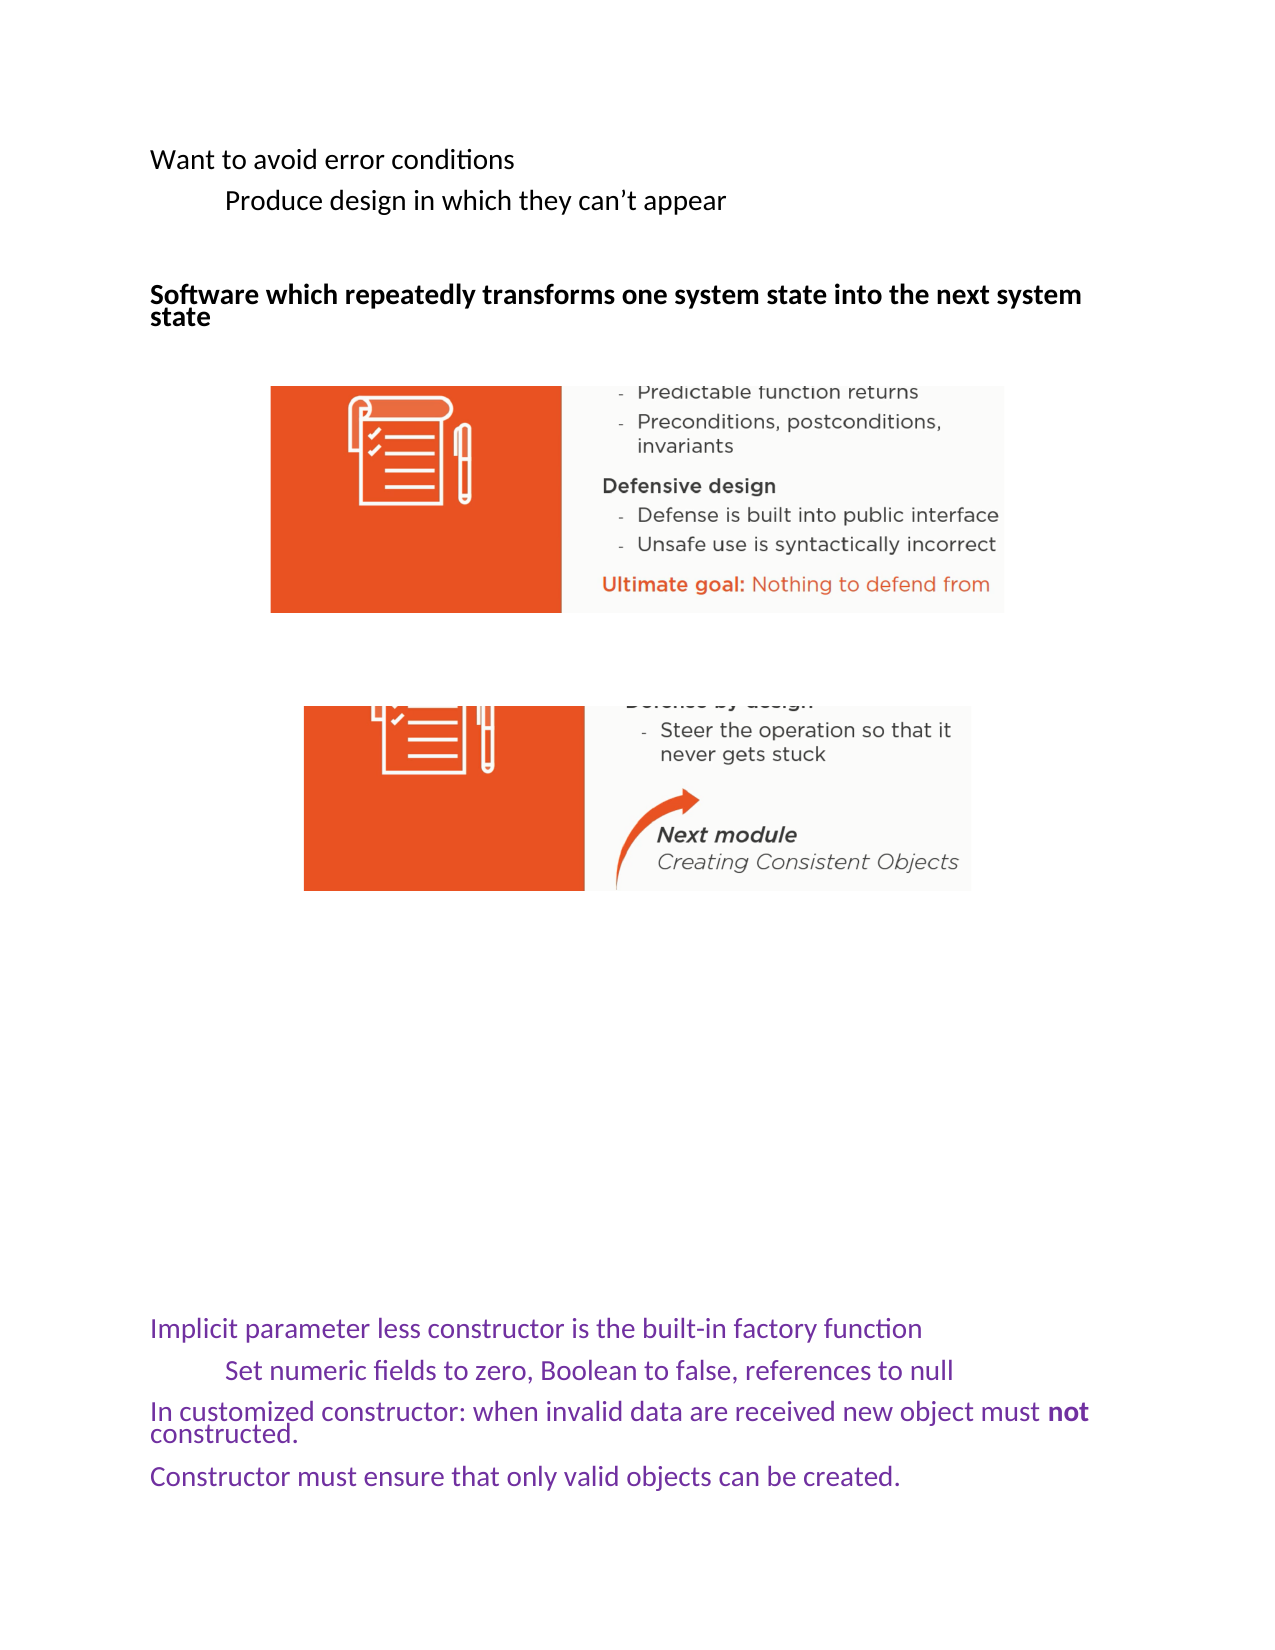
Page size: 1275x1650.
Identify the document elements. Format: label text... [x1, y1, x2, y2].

text Implicit parameter less constructor is the built-in factory function [150, 1319, 1125, 1344]
picture [270, 386, 1005, 613]
text Produce design in which they can’t appear [150, 191, 1125, 216]
text Want to avoid error conditions [150, 150, 1125, 174]
picture [303, 706, 972, 891]
text Set numeric fields to zero, Boolean to false, references to null [150, 1360, 1125, 1385]
text Software which repeatedly transforms one system state into the next system state [150, 284, 1125, 334]
text Constructor must ensure that only valid objects can be created. [150, 1467, 1125, 1492]
text In customized constructor: when invalid data are received new object must not constructed. [150, 1401, 1125, 1451]
